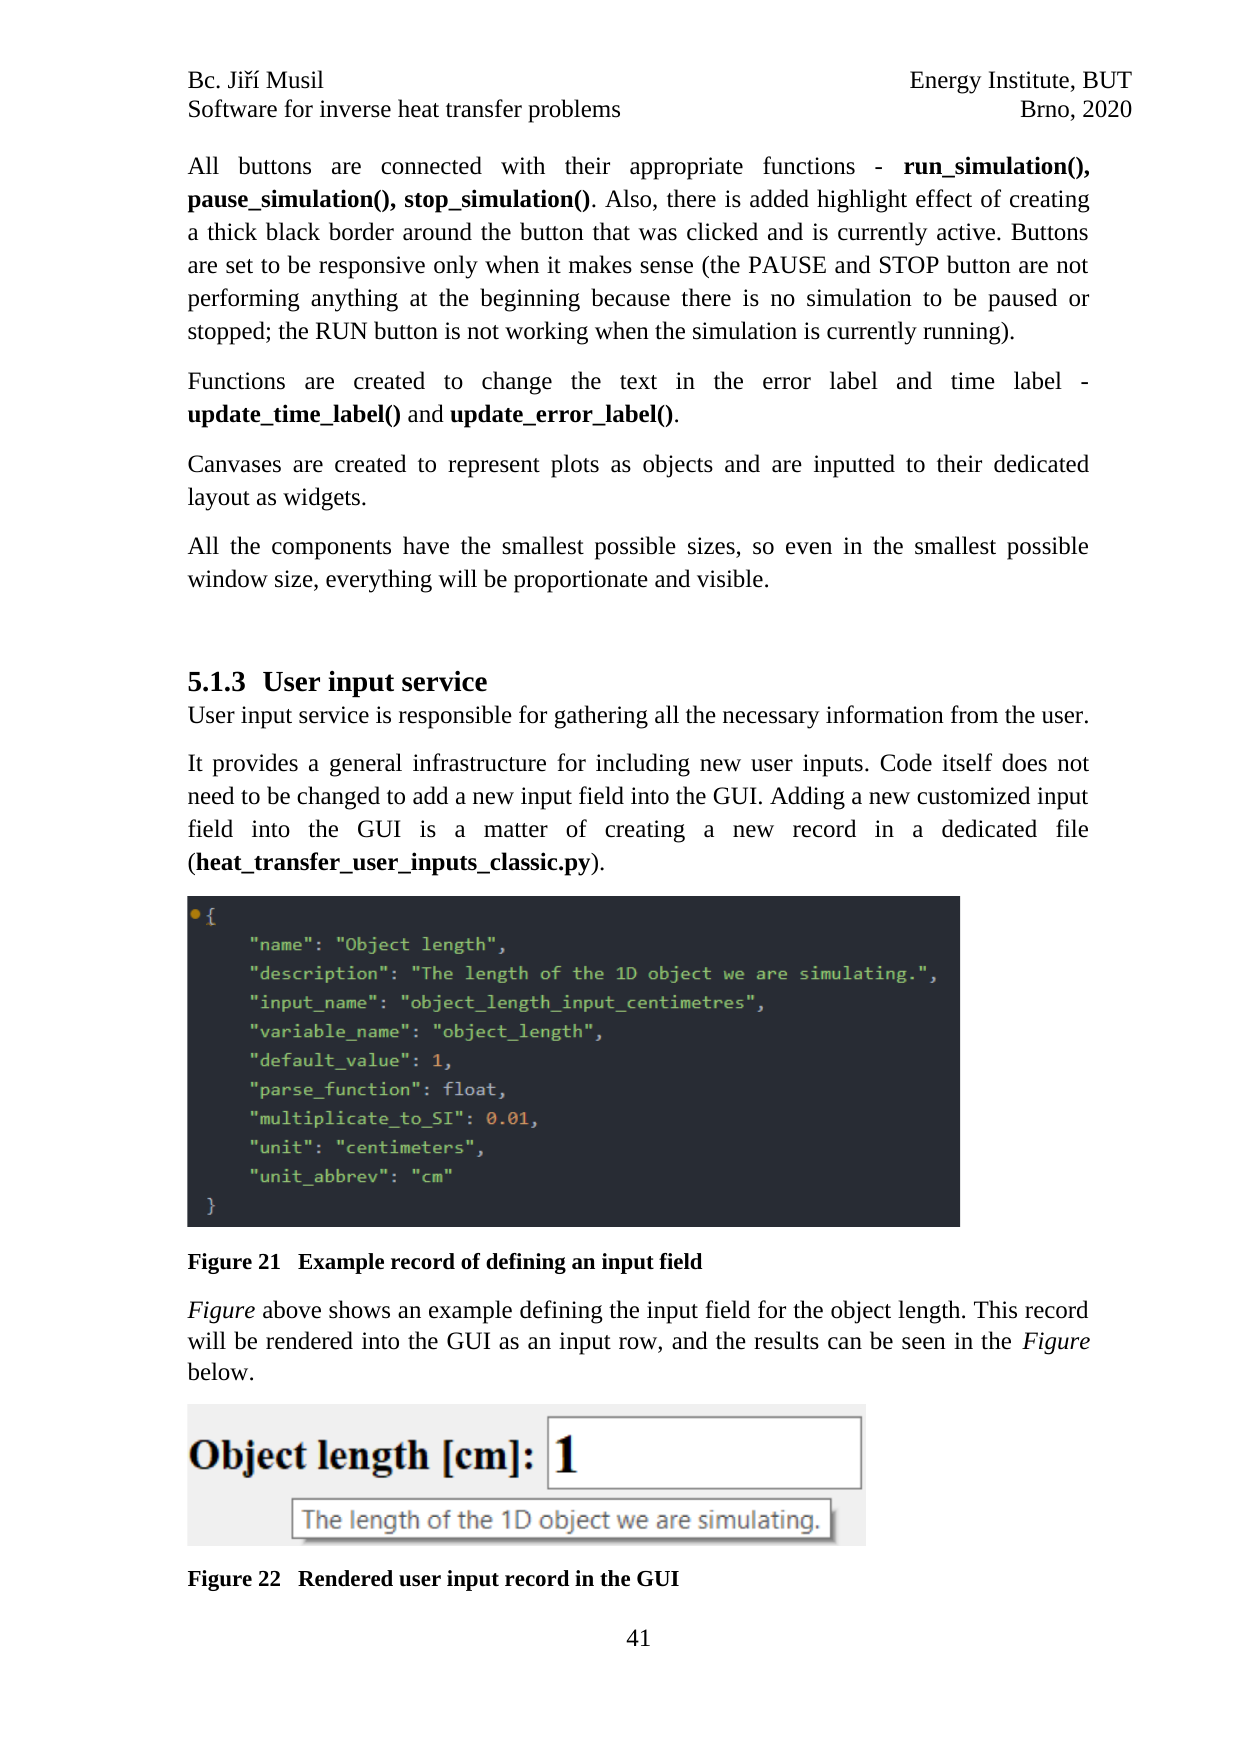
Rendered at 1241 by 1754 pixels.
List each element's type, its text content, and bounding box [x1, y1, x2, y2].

text Functions are created to change the text in the error label and time label - update_time_label() and update_error_label(). [187, 366, 1090, 428]
text Figure above shows an example defining the input field for the object length. This record will be rendered into the GUI as an input row, and the results can be seen in the Figure below. [187, 1295, 1090, 1386]
text It provides a general infrastructure for including new user inputs. Code itself does not need to be changed to add a new input field into the GUI. Adding a new customized input field into the GUI is a matter of creating a new record in a dedicated file (heat_transfer_user_inputs_classic.py). [187, 748, 1090, 876]
text Figure 22 Rendered user input record in the GUI [187, 1565, 1090, 1591]
text Figure 21 Example record of defining an input field [187, 1248, 1090, 1274]
text All the components have the smallest possible sizes, so even in the smallest possible window size, everything will be proportionate and visible. [187, 531, 1090, 593]
subtitle User input service [187, 664, 1090, 697]
picture [187, 1404, 866, 1546]
picture [187, 896, 960, 1227]
text Canvases are created to represent plots as objects and are inputted to their dedicated layout as widgets. [187, 449, 1090, 511]
text User input service is responsible for gathering all the necessary information from the user. [187, 700, 1090, 729]
text All buttons are connected with their appropriate functions - run_simulation(), pause_simulation(), stop_simulation(). Also, there is added highlight effect of creating a thick black border around the button that was clicked and is currently active. Buttons are set to be responsive only when it makes sense (the PAUSE and STOP button are not performing anything at the beginning because there is no simulation to be paused or stopped; the RUN button is not working when the simulation is currently running). [187, 151, 1090, 345]
